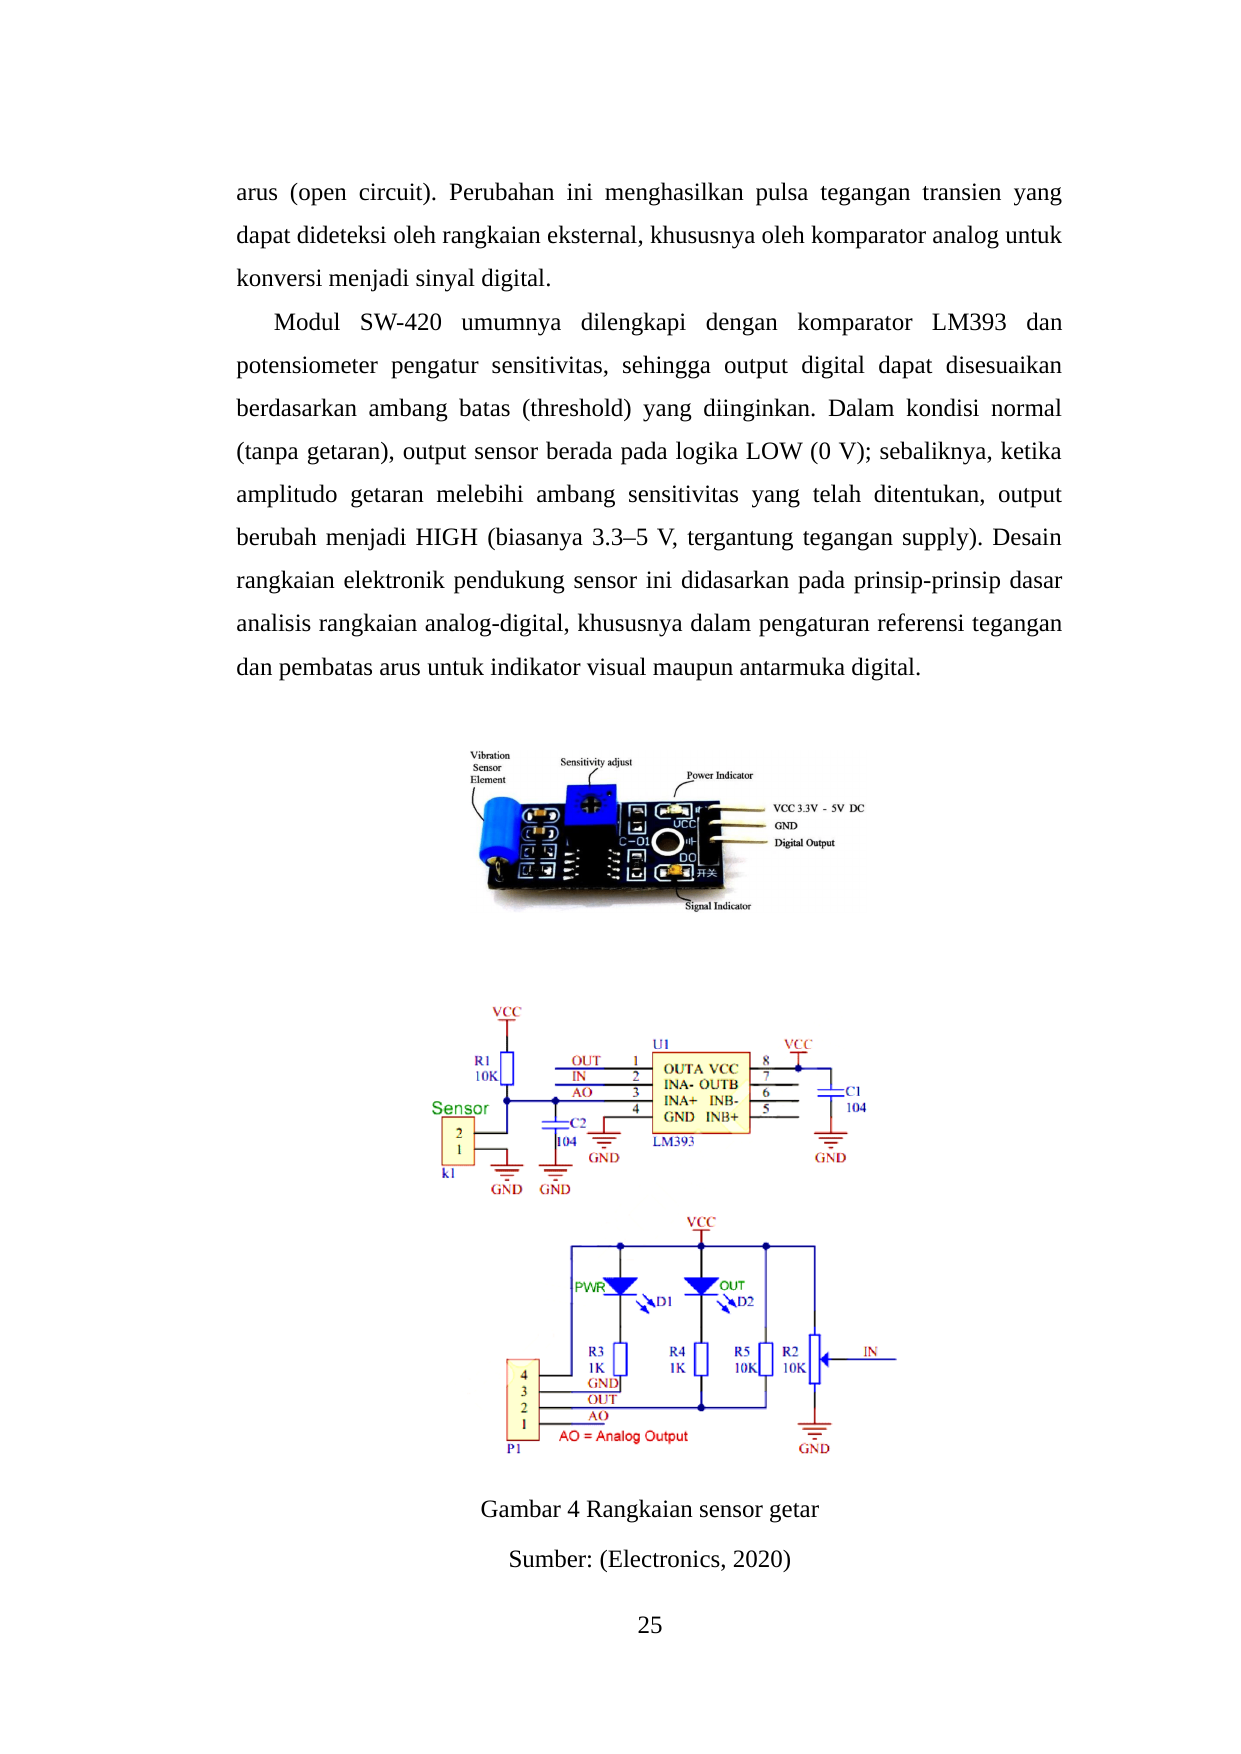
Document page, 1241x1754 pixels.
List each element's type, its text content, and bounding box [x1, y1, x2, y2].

text Gambar 4 Rangkaian sensor getar [236, 1494, 1063, 1523]
picture [469, 750, 867, 913]
text Modul SW-420 umumnya dilengkapi dengan komparator LM393 dan potensiometer pengatur sensitivitas, sehingga output digital dapat disesuaikan berdasarkan ambang batas (threshold) yang diinginkan. Dalam kondisi normal (tanpa getaran), output sensor berada pada logika LOW (0 V); sebaliknya, ketika amplitudo getaran melebihi ambang sensitivitas yang telah ditentukan, output berubah menjadi HIGH (biasanya 3.3–5 V, tergantung tegangan supply). Desain rangkaian elektronik pendukung sensor ini didasarkan pada prinsip-prinsip dasar analisis rangkaian analog-digital, khususnya dalam pengaturan referensi tegangan dan pembatas arus untuk indikator visual maupun antarmuka digital. [236, 307, 1063, 680]
text Sumber: [236, 1544, 1063, 1573]
picture [373, 970, 964, 1480]
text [236, 177, 1063, 292]
